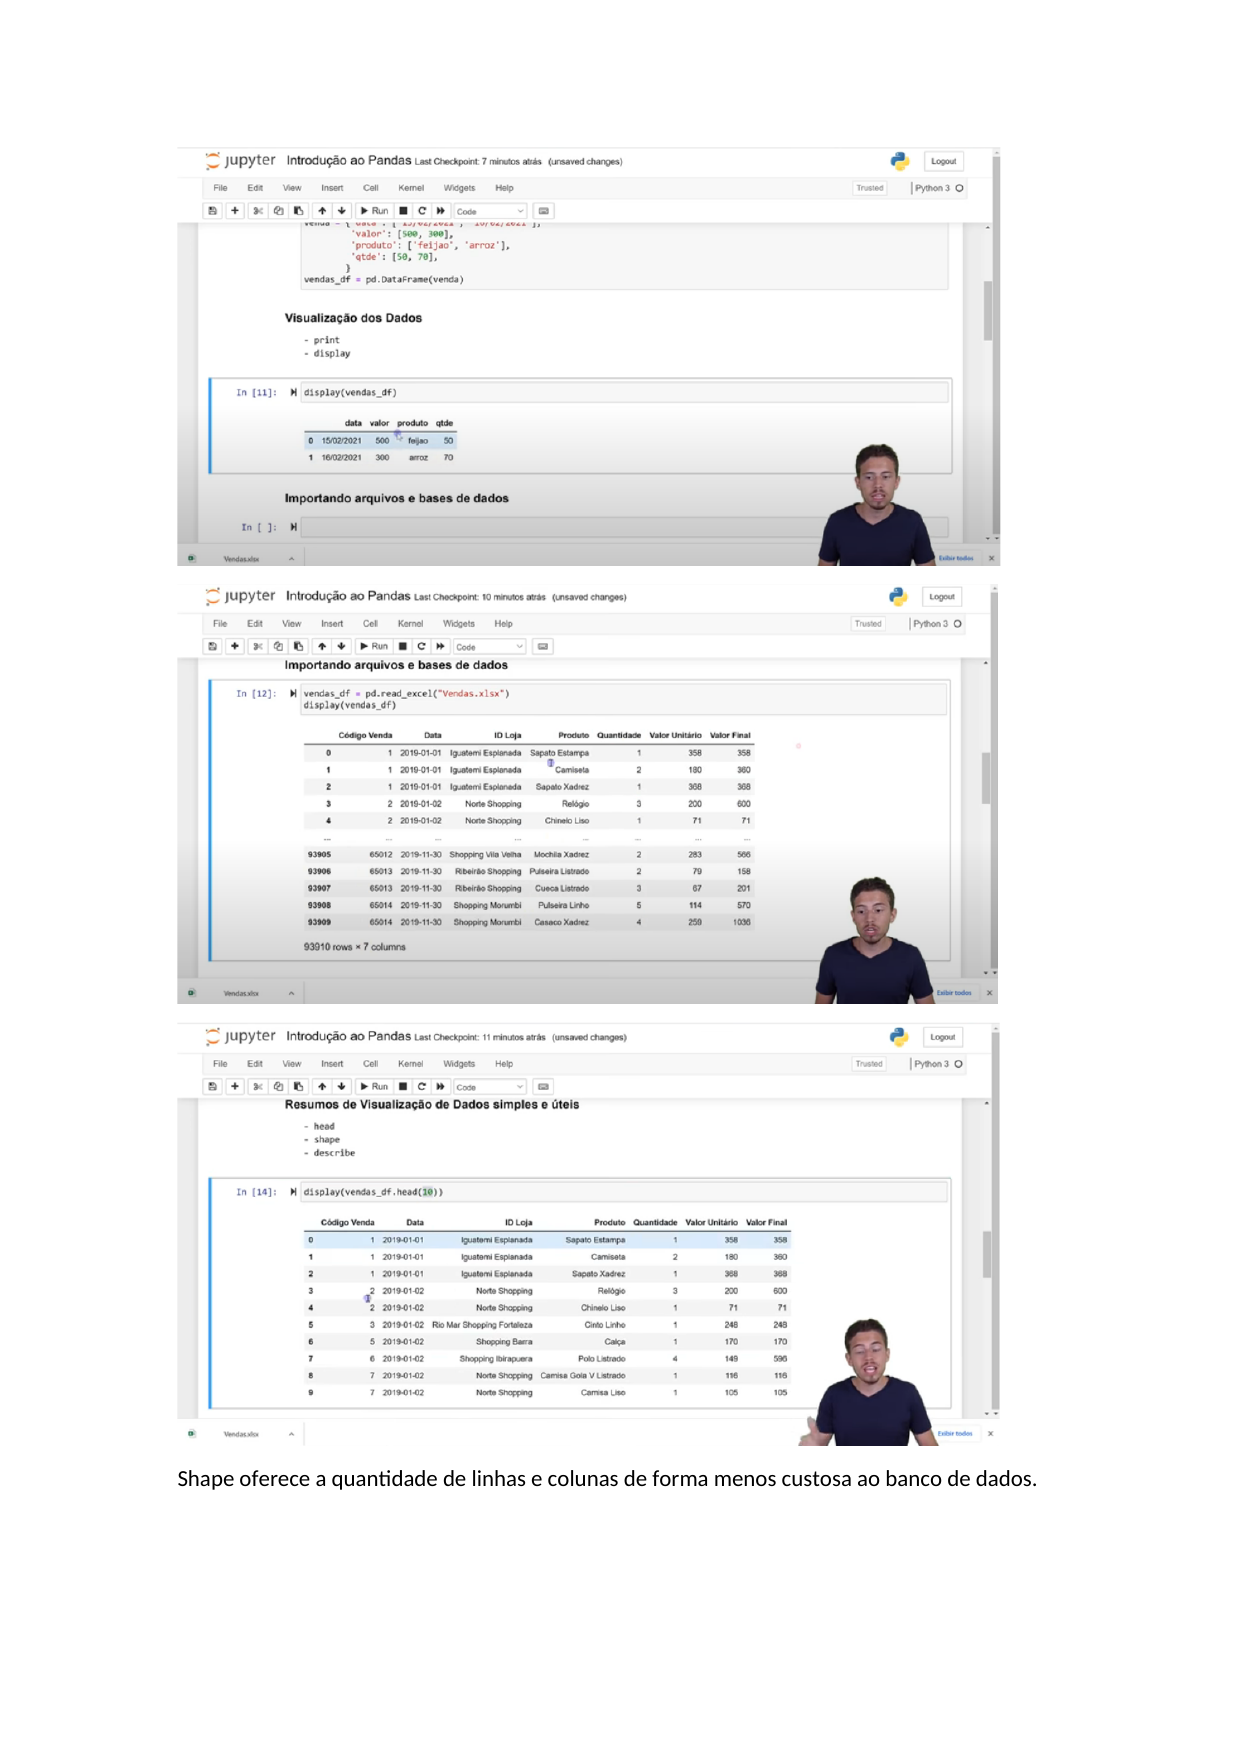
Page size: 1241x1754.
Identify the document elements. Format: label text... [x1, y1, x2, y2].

picture [177, 1022, 1000, 1446]
picture [177, 147, 1001, 566]
picture [177, 584, 998, 1004]
text Shape oferece a quantidade de linhas e colunas de forma menos custosa ao banco de dados. [177, 1464, 1063, 1492]
